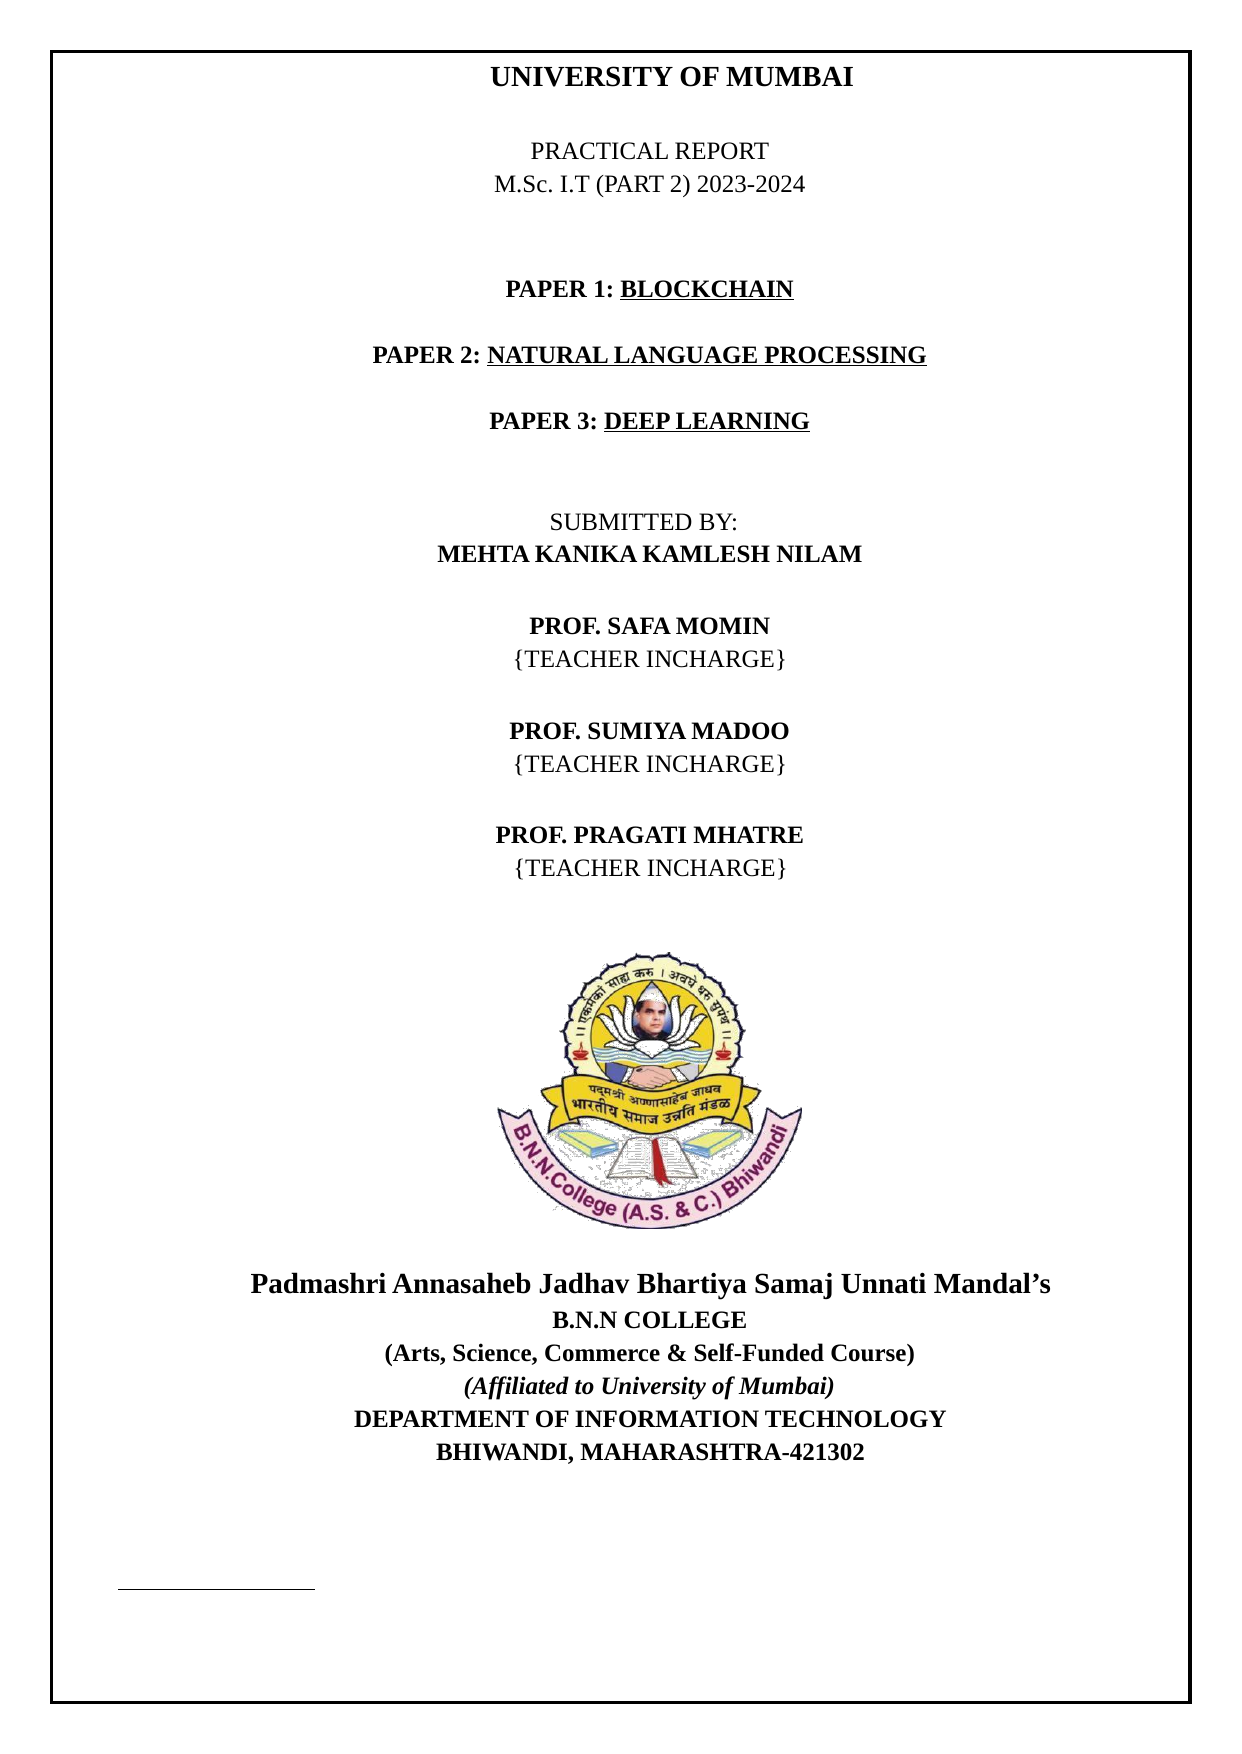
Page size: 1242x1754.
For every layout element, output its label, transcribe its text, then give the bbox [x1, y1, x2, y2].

text MEHTA KANIKA KAMLESH NILAM [117, 539, 1183, 568]
text M.Sc. I.T (PART 2) 2023-2024 [117, 169, 1183, 198]
text PROF. SUMIYA MADOO [117, 716, 1183, 744]
text PROF. PRAGATI MHATRE [117, 820, 1183, 849]
text PRACTICAL REPORT [117, 136, 1183, 165]
text {TEACHER INCHARGE} [236, 853, 1064, 882]
text DEPARTMENT OF INFORMATION TECHNOLOGY [118, 1404, 1183, 1432]
text UNIVERSITY OF MUMBAI [118, 59, 1183, 93]
text PROF. SAFA MOMIN [117, 611, 1183, 640]
text PAPER 2: NATURAL LANGUAGE PROCESSING [117, 340, 1183, 368]
text (Arts, Science, Commerce & Self-Funded Course) [117, 1338, 1183, 1366]
text {TEACHER INCHARGE} [117, 749, 1183, 777]
text BHIWANDI, MAHARASHTRA-421302 [118, 1437, 1183, 1466]
picture [497, 952, 802, 1229]
text PAPER 3: DEEP LEARNING [117, 406, 1183, 434]
text PAPER 1: BLOCKCHAIN [117, 274, 1183, 302]
text (Affiliated to University of Mumbai) [118, 1371, 1183, 1399]
text SUBMITTED BY: [418, 507, 1183, 535]
text {TEACHER INCHARGE} [117, 644, 1183, 673]
text B.N.N COLLEGE [117, 1305, 1183, 1333]
text Padmashri Annasaheb Jadhav Bhartiya Samaj Unnati Mandal’s [119, 1266, 1183, 1300]
